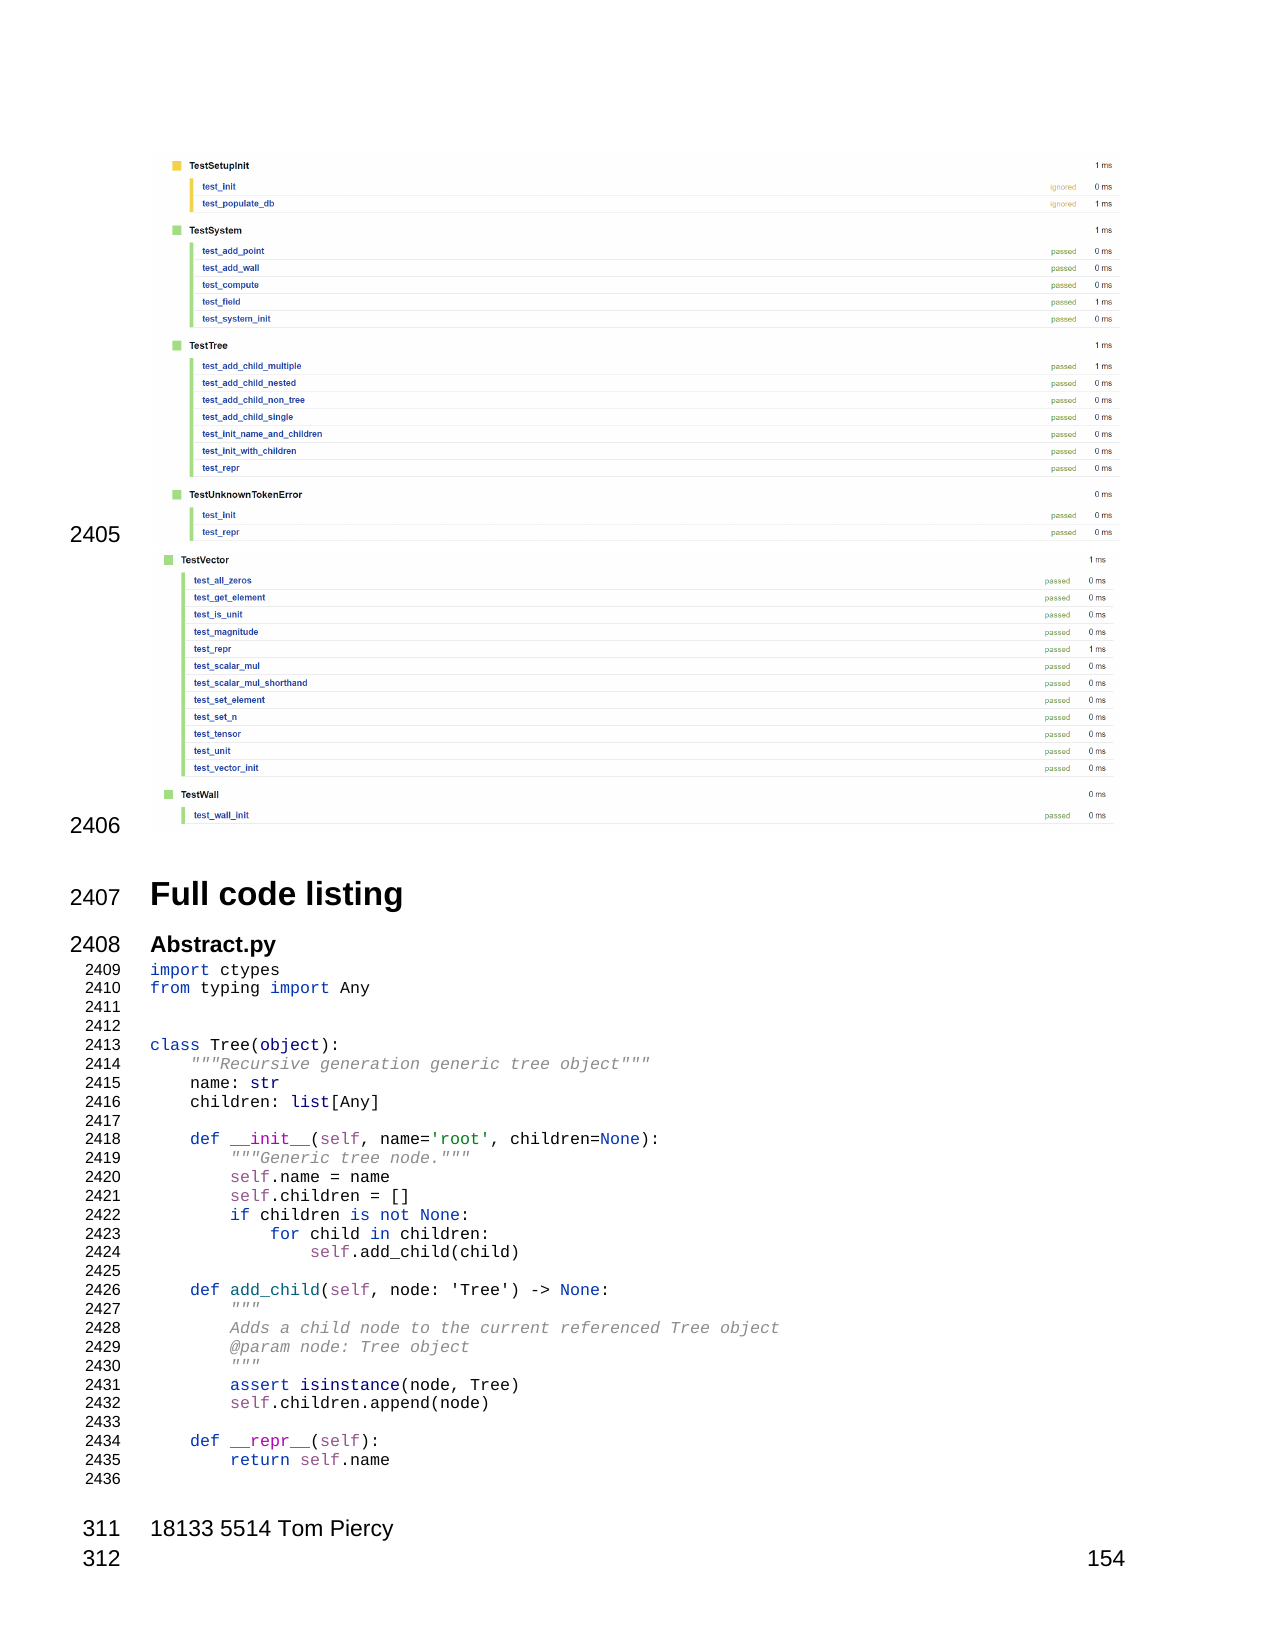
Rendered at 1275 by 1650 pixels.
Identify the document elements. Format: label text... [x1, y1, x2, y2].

subtitle Full code listing [150, 874, 1125, 913]
text Abstract.py [150, 931, 1125, 957]
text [150, 961, 1125, 1489]
picture [150, 546, 1125, 833]
picture [150, 150, 1125, 543]
